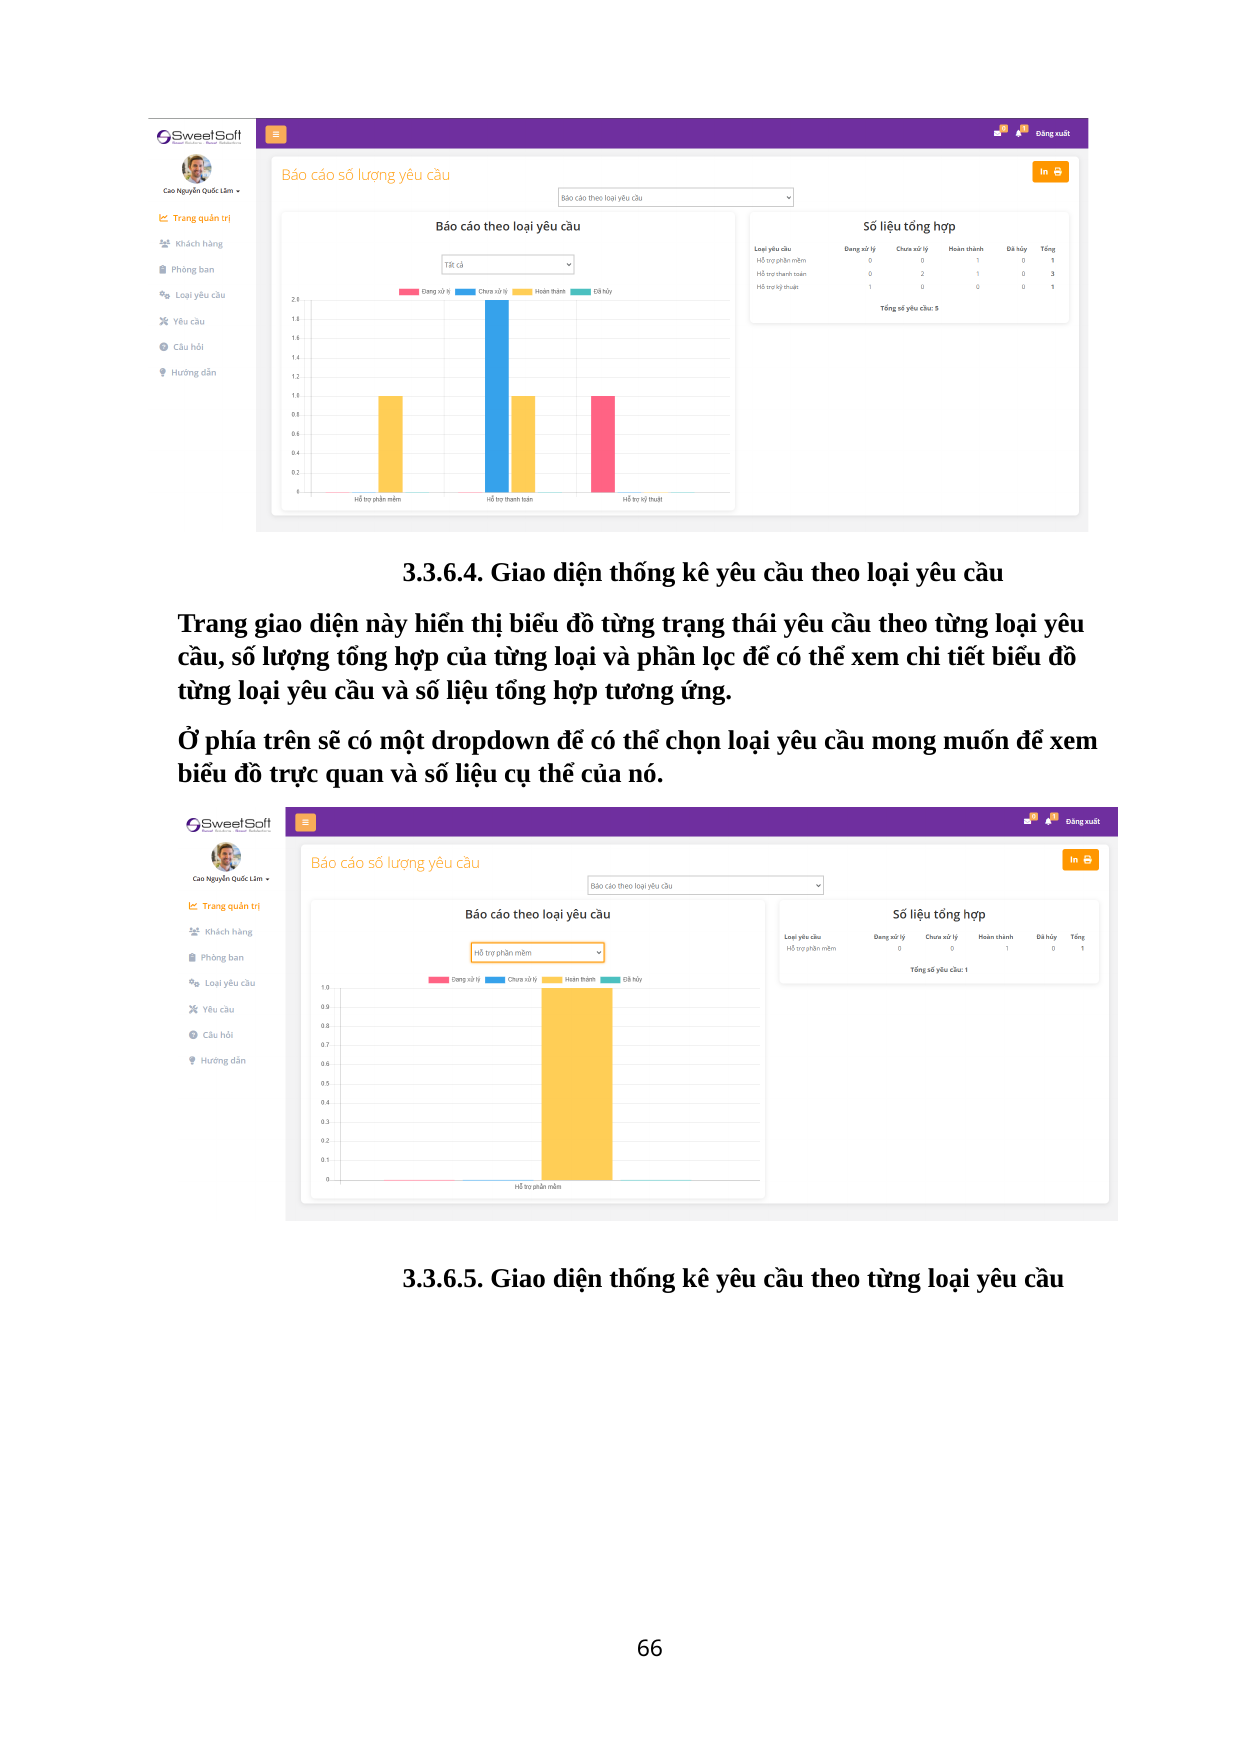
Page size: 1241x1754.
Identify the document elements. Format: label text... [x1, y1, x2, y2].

text Trang giao diện này hiển thị biểu đồ từng trạng thái yêu cầu theo từng loại yêu cầu, số lượng tổng hợp của từng loại và phần lọc để có thể xem chi tiết biểu đồ từng loại yêu cầu và số liệu tổng hợp tương ứng. [177, 607, 1122, 705]
text Ở phía trên sẽ có một dropdown để có thể chọn loại yêu cầu mong muốn để xem biểu đồ trực quan và số liệu cụ thể của nó. [177, 724, 1122, 789]
picture [177, 807, 1117, 1220]
picture [147, 118, 1088, 531]
